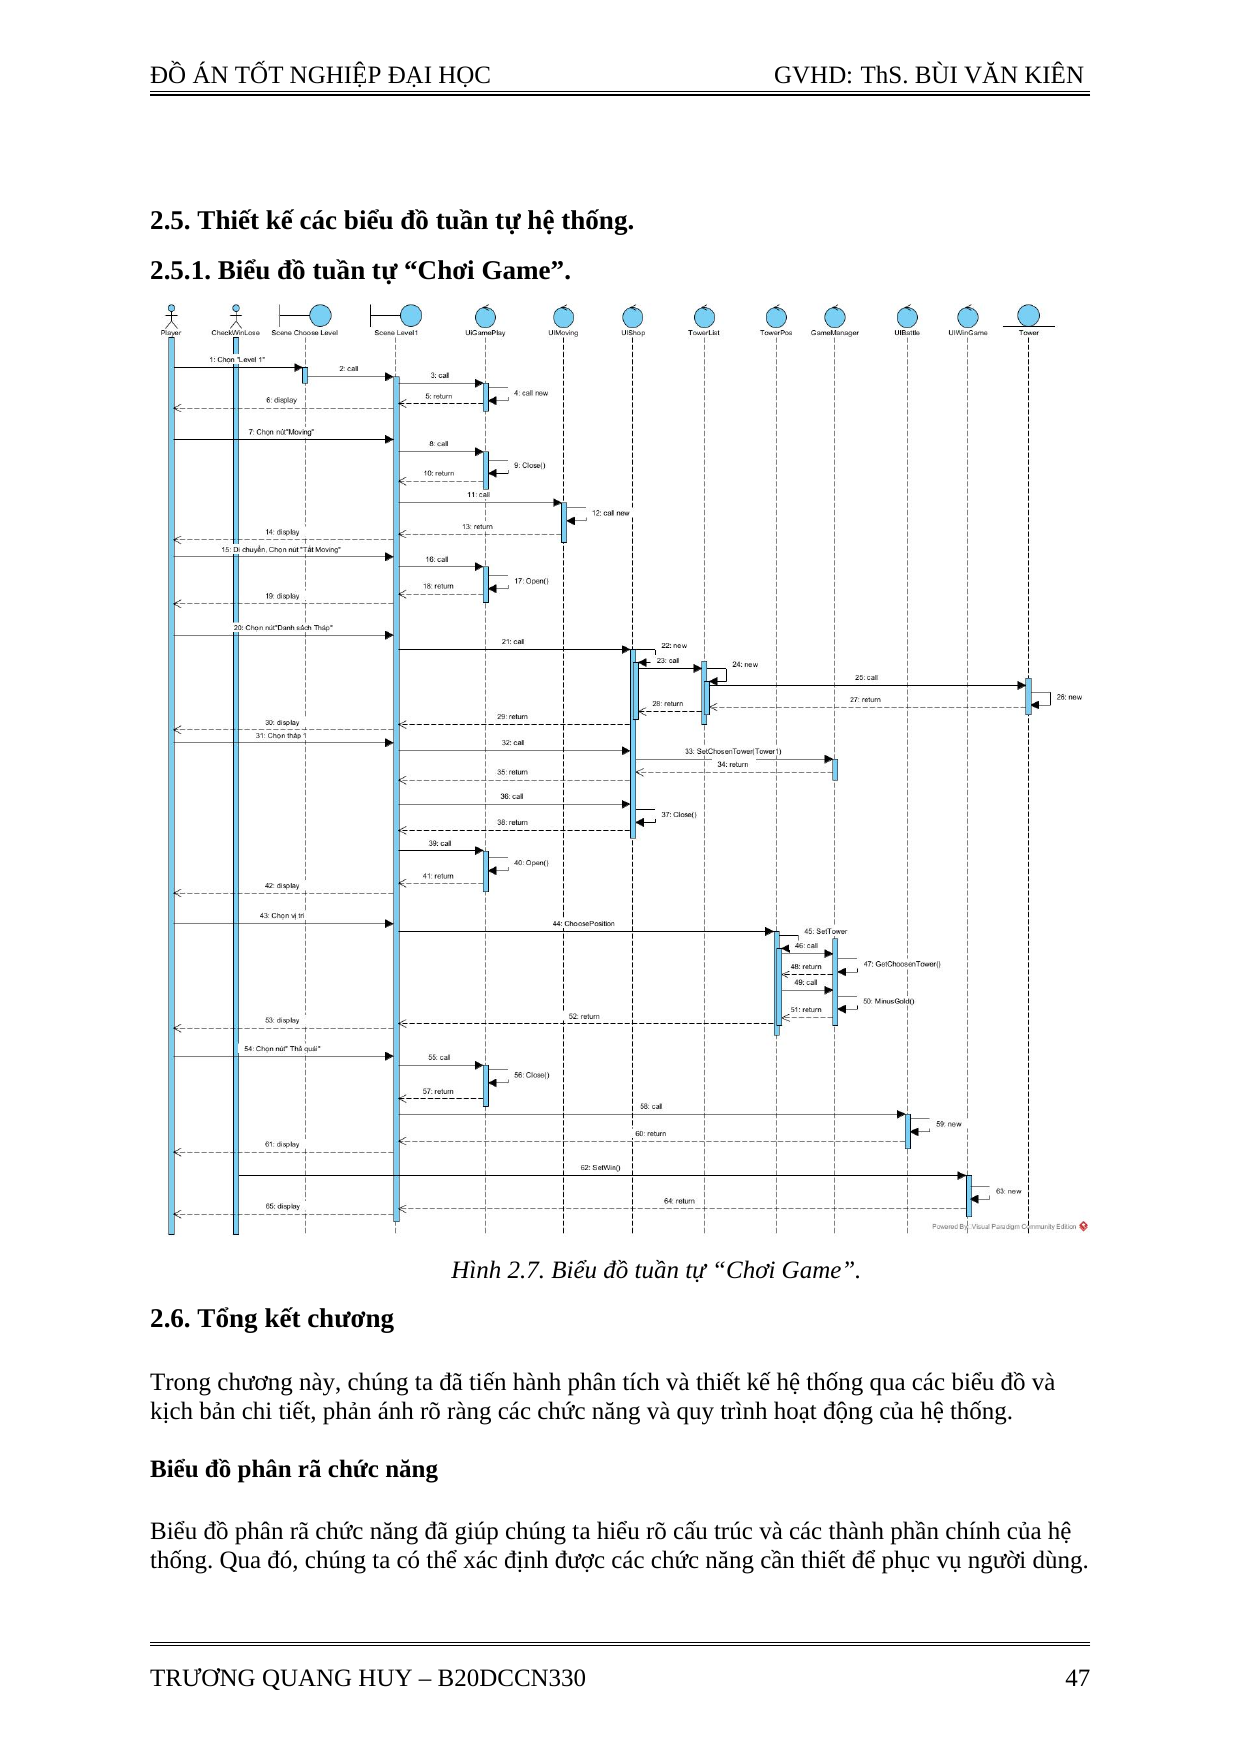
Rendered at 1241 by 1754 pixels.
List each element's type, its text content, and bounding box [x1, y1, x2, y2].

text Biểu đồ phân rã chức năng đã giúp chúng ta hiểu rõ cấu trúc và các thành phần chính của hệ thống. Qua đó, chúng ta có thể xác định được các chức năng cần thiết để phục vụ người dùng. [150, 1516, 1090, 1573]
subtitle Biểu đồ phân rã chức năng [150, 1454, 1090, 1482]
subtitle 2.5.1. Biểu đồ tuần tự “Chơi Game”. [150, 254, 1090, 285]
picture [150, 303, 1091, 1237]
subtitle 2.5. Thiết kế các biểu đồ tuần tự hệ thống. [150, 204, 1090, 235]
subtitle Hình 2.7. Biểu đồ tuần tự “Chơi Game”. [150, 1255, 1090, 1284]
subtitle 2.6. Tổng kết chương [150, 1302, 1090, 1333]
text Trong chương này, chúng ta đã tiến hành phân tích và thiết kế hệ thống qua các biểu đồ và kịch bản chi tiết, phản ánh rõ ràng các chức năng và quy trình hoạt động của hệ thống. [150, 1367, 1090, 1424]
